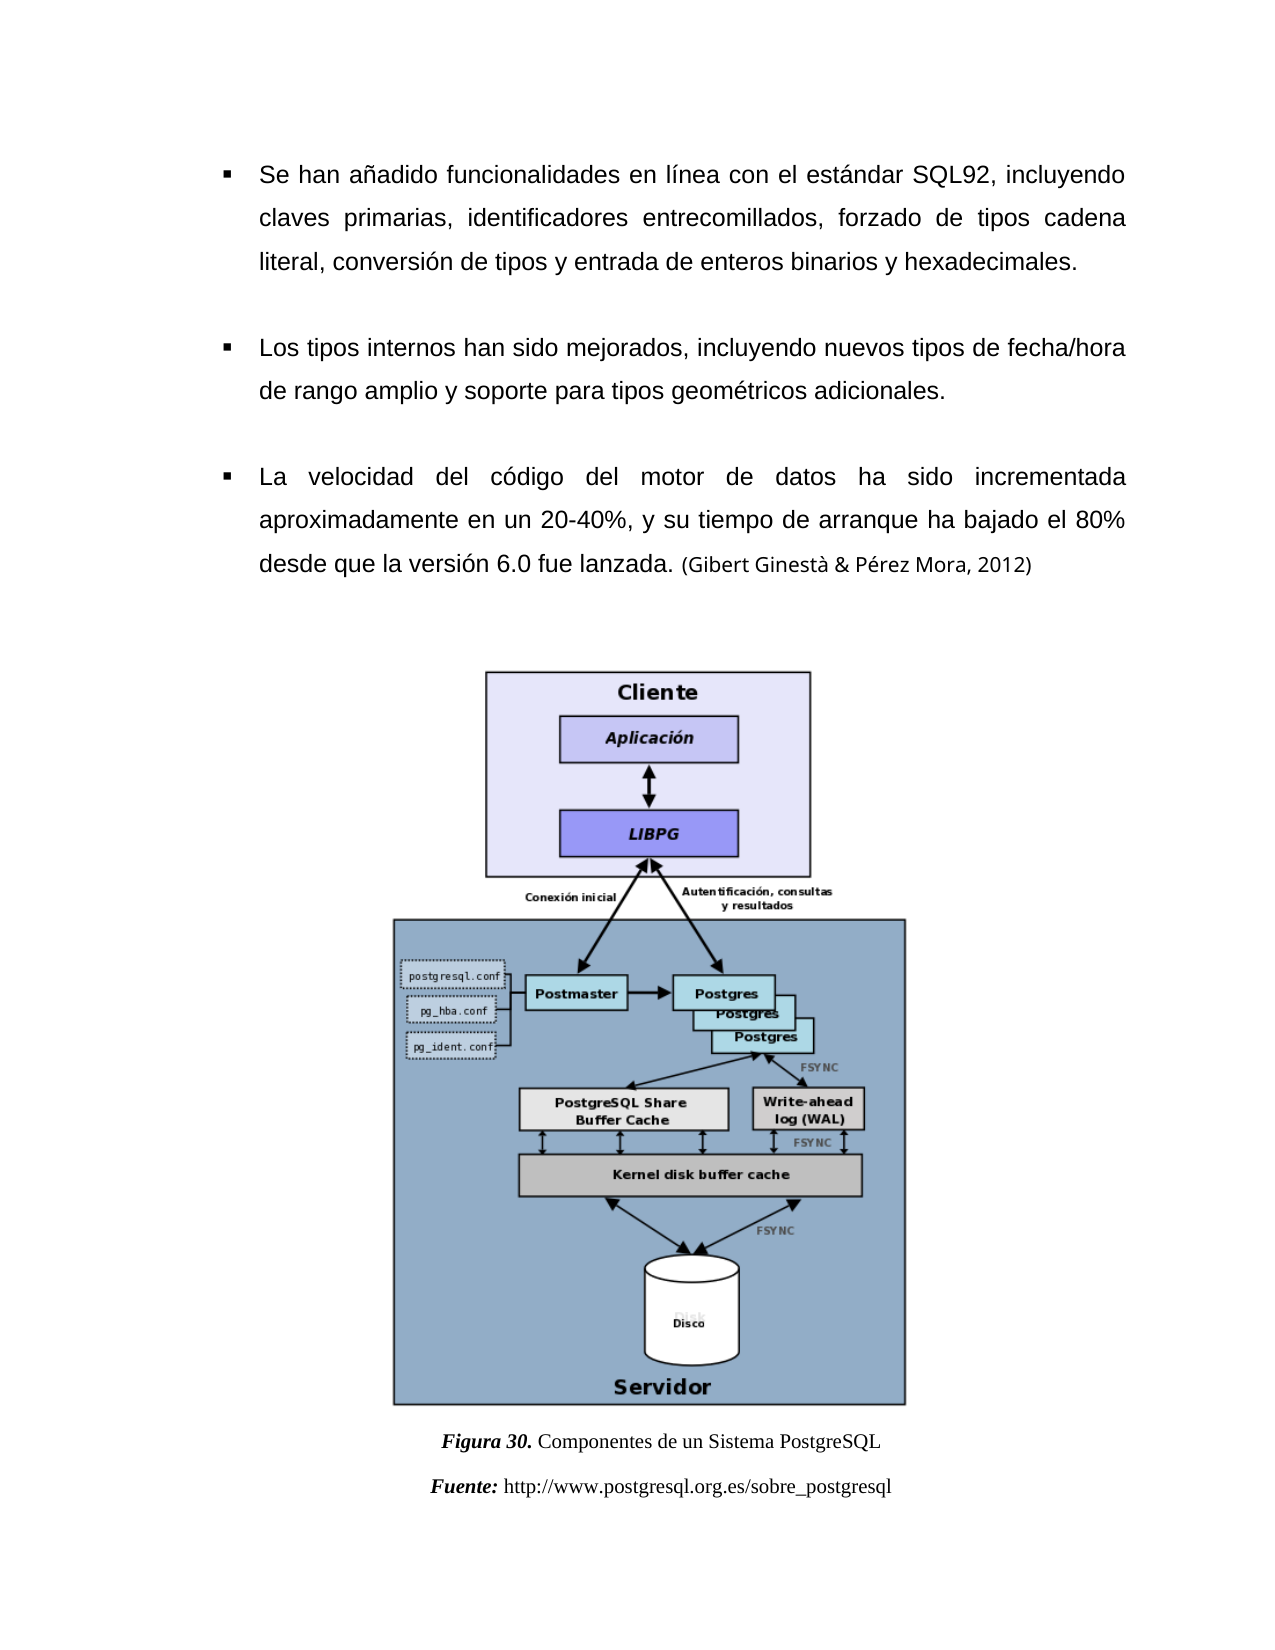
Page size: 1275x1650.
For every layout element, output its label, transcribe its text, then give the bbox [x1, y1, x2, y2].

picture [323, 650, 952, 1420]
list Se han añadido funcionalidades en línea con el estándar SQL92, incluyendo claves primarias, identificadores entrecomillados, forzado de tipos cadena literal, conversión de tipos y entrada de enteros binarios y hexadecimales. [221, 160, 1127, 275]
list Los tipos internos han sido mejorados, incluyendo nuevos tipos de fecha/hora de rango amplio y soporte para tipos geométricos adicionales. [221, 333, 1127, 405]
list La velocidad del código del motor de datos ha sido incrementada aproximadamente en un 20-40%, y su tiempo de arranque ha bajado el 80% desde que la versión 6.0 fue lanzada. [221, 462, 1127, 578]
